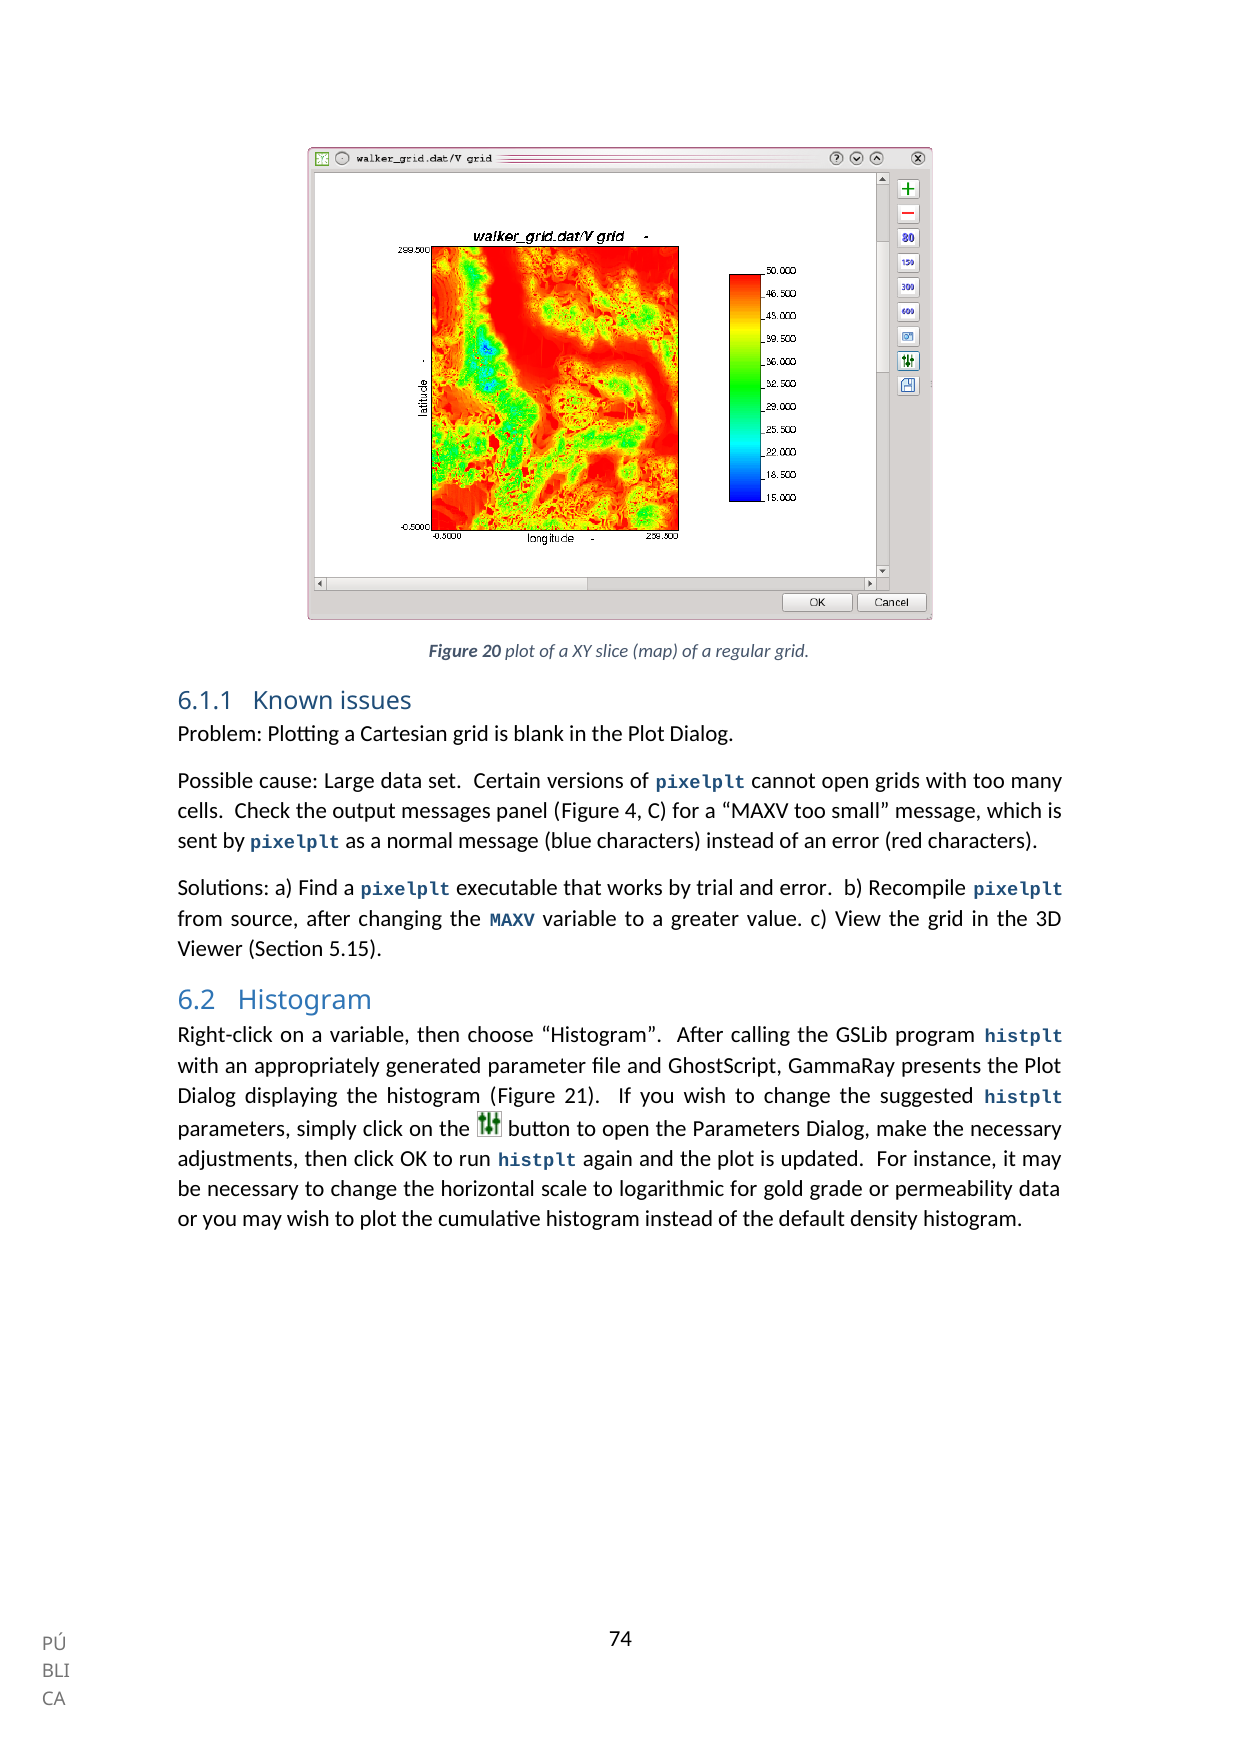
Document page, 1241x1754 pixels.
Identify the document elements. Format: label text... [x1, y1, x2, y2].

text Solutions: a) Find a pixelplt executable that works by trial and error. b) Recompile pixelplt from source, after changing the MAXV variable to a greater value. c) View the grid in the 3D Viewer (Section 5.15). [177, 873, 1063, 962]
text Figure 20 plot of a XY slice (map) of a regular grid. [177, 639, 1063, 662]
picture [307, 147, 933, 620]
text Possible cause: Large data set. Certain versions of pixelplt cannot open grids with too many cells. Check the output messages panel (Figure 3, C) for a “MAXV too small” message, which is sent by pixelplt as a normal message (blue characters) instead of an error (red characters). [177, 766, 1063, 854]
text Right-click on a variable, then choose “Histogram”. After calling the GSLib program histplt with an appropriately generated parameter file and GhostScript, GammaRay presents the Plot Dialog displaying the histogram (Figure 20). If you wish to change the suggested histplt parameters, simply click on the button to open the Parameters Dialog, make the necessary adjustments, then click OK to run histplt again and the plot is updated. For instance, it may be necessary to change the horizontal scale to logarithmic for gold grade or permeability data or you may wish to plot the cumulative histogram instead of the default density histogram. [177, 1021, 1063, 1232]
subtitle Histogram [177, 981, 1063, 1018]
subtitle Known issues [177, 682, 1063, 717]
text Problem: Plotting a Cartesian grid is blank in the Plot Dialog. [177, 719, 1063, 747]
picture [478, 1112, 501, 1136]
